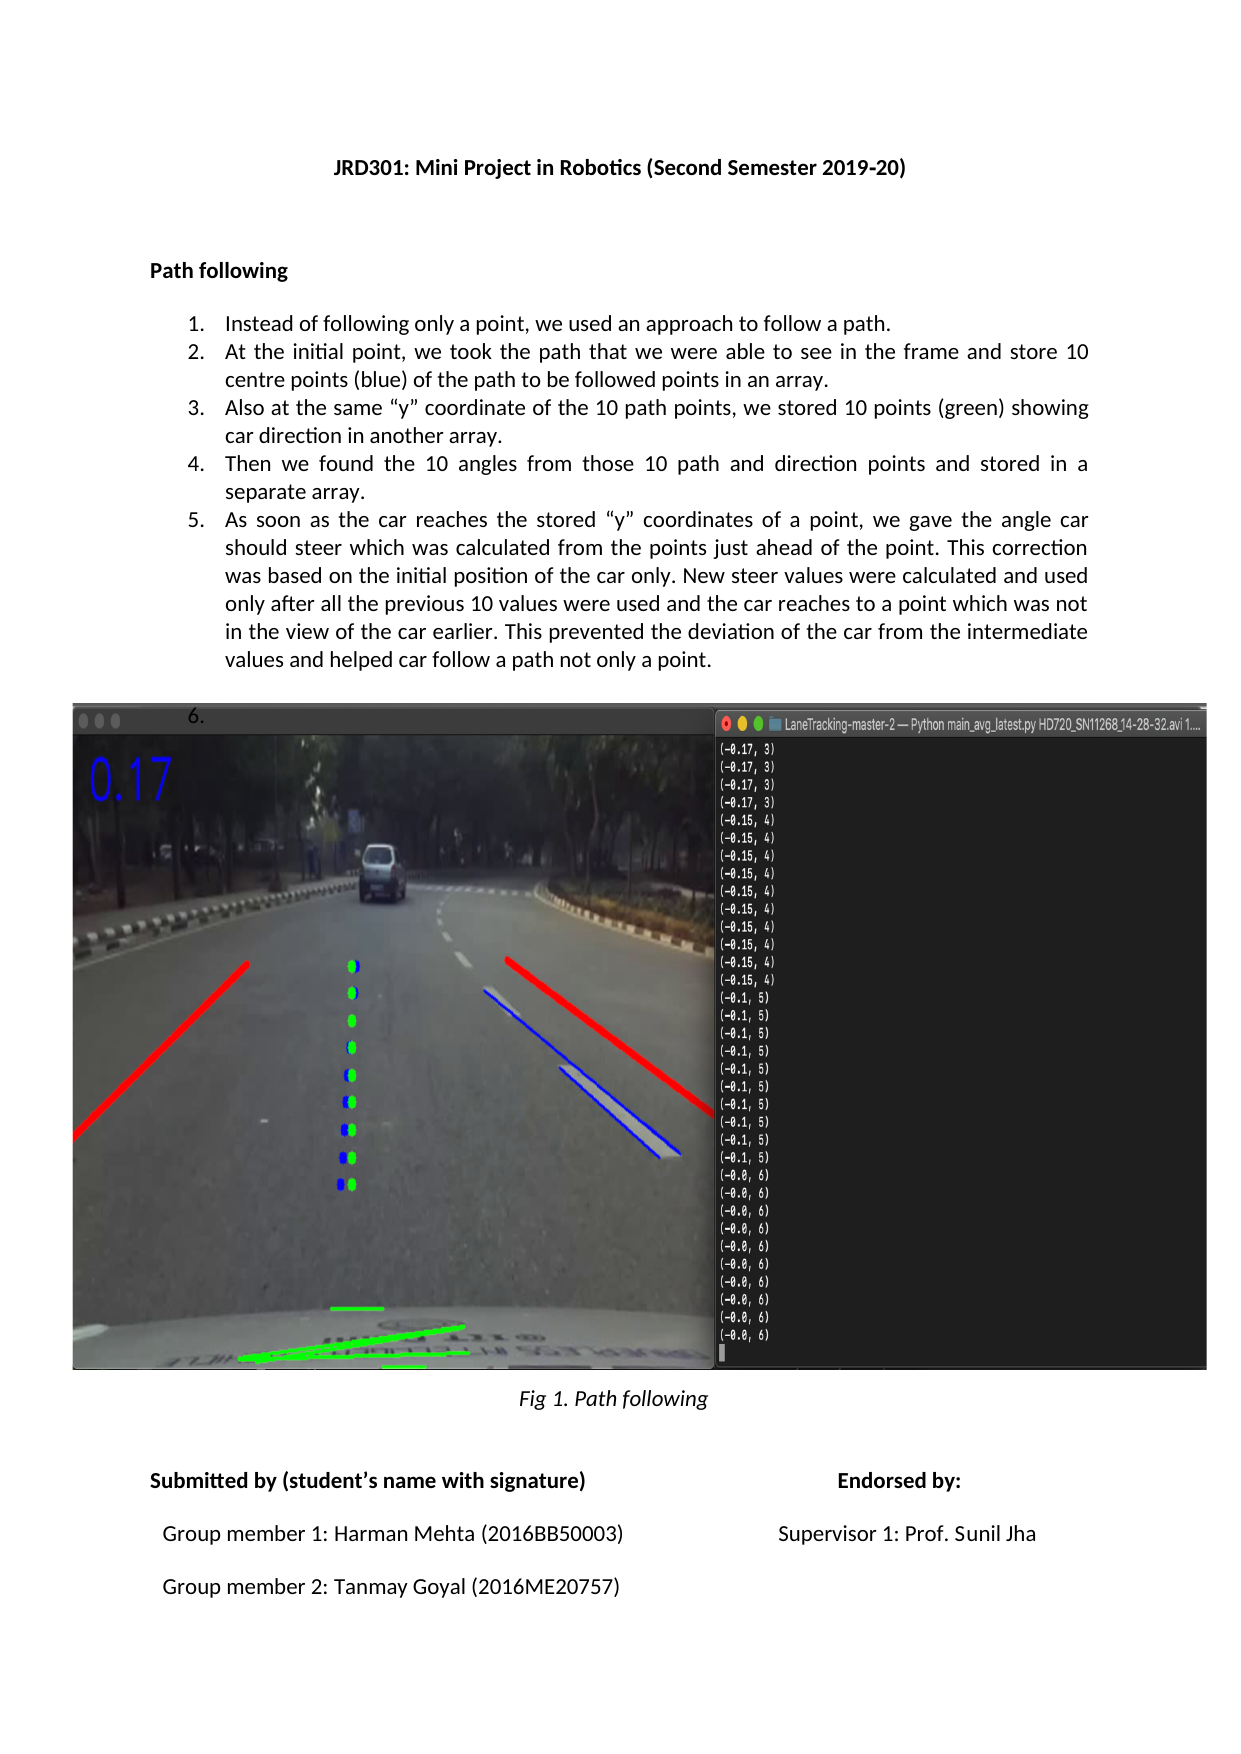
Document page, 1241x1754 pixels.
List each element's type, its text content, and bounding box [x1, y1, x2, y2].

picture [72, 703, 1207, 1370]
list Instead of following only a point, we used an approach to follow a path. [187, 309, 1090, 337]
text Path following [150, 256, 1090, 284]
subtitle JRD301: Mini Project in Robotics (Second Semester 2019‐20) [150, 153, 1090, 181]
list Then we found the 10 angles from those 10 path and direction points and stored in a separate array. [187, 449, 1090, 505]
text Group member 2: Tanmay Goyal (2016ME20757) [162, 1572, 1090, 1600]
list As soon as the car reaches the stored “y” coordinates of a point, we gave the angle car should steer which was calculated from the points just ahead of the point. This correction was based on the initial position of the car only. New steer values were calculated and used only after all the previous 10 values were used and the car reaches to a point which was not in the view of the car earlier. This prevented the deviation of the car from the intermediate values and helped car follow a path not only a point. [187, 505, 1090, 673]
list At the initial point, we took the path that we were able to see in the frame and store 10 centre points (blue) of the path to be followed points in an array. [187, 337, 1090, 393]
subtitle Submitted by (student’s name with signature) Endorsed by: [150, 1466, 1090, 1494]
list Also at the same “y” coordinate of the 10 path points, we stored 10 points (green) showing car direction in another array. [187, 393, 1090, 449]
text Group member 1: Harman Mehta (2016BB50003) Supervisor 1: Prof. Sunil Jha [162, 1519, 1090, 1547]
text Fig 1. Path following [150, 1384, 1080, 1412]
